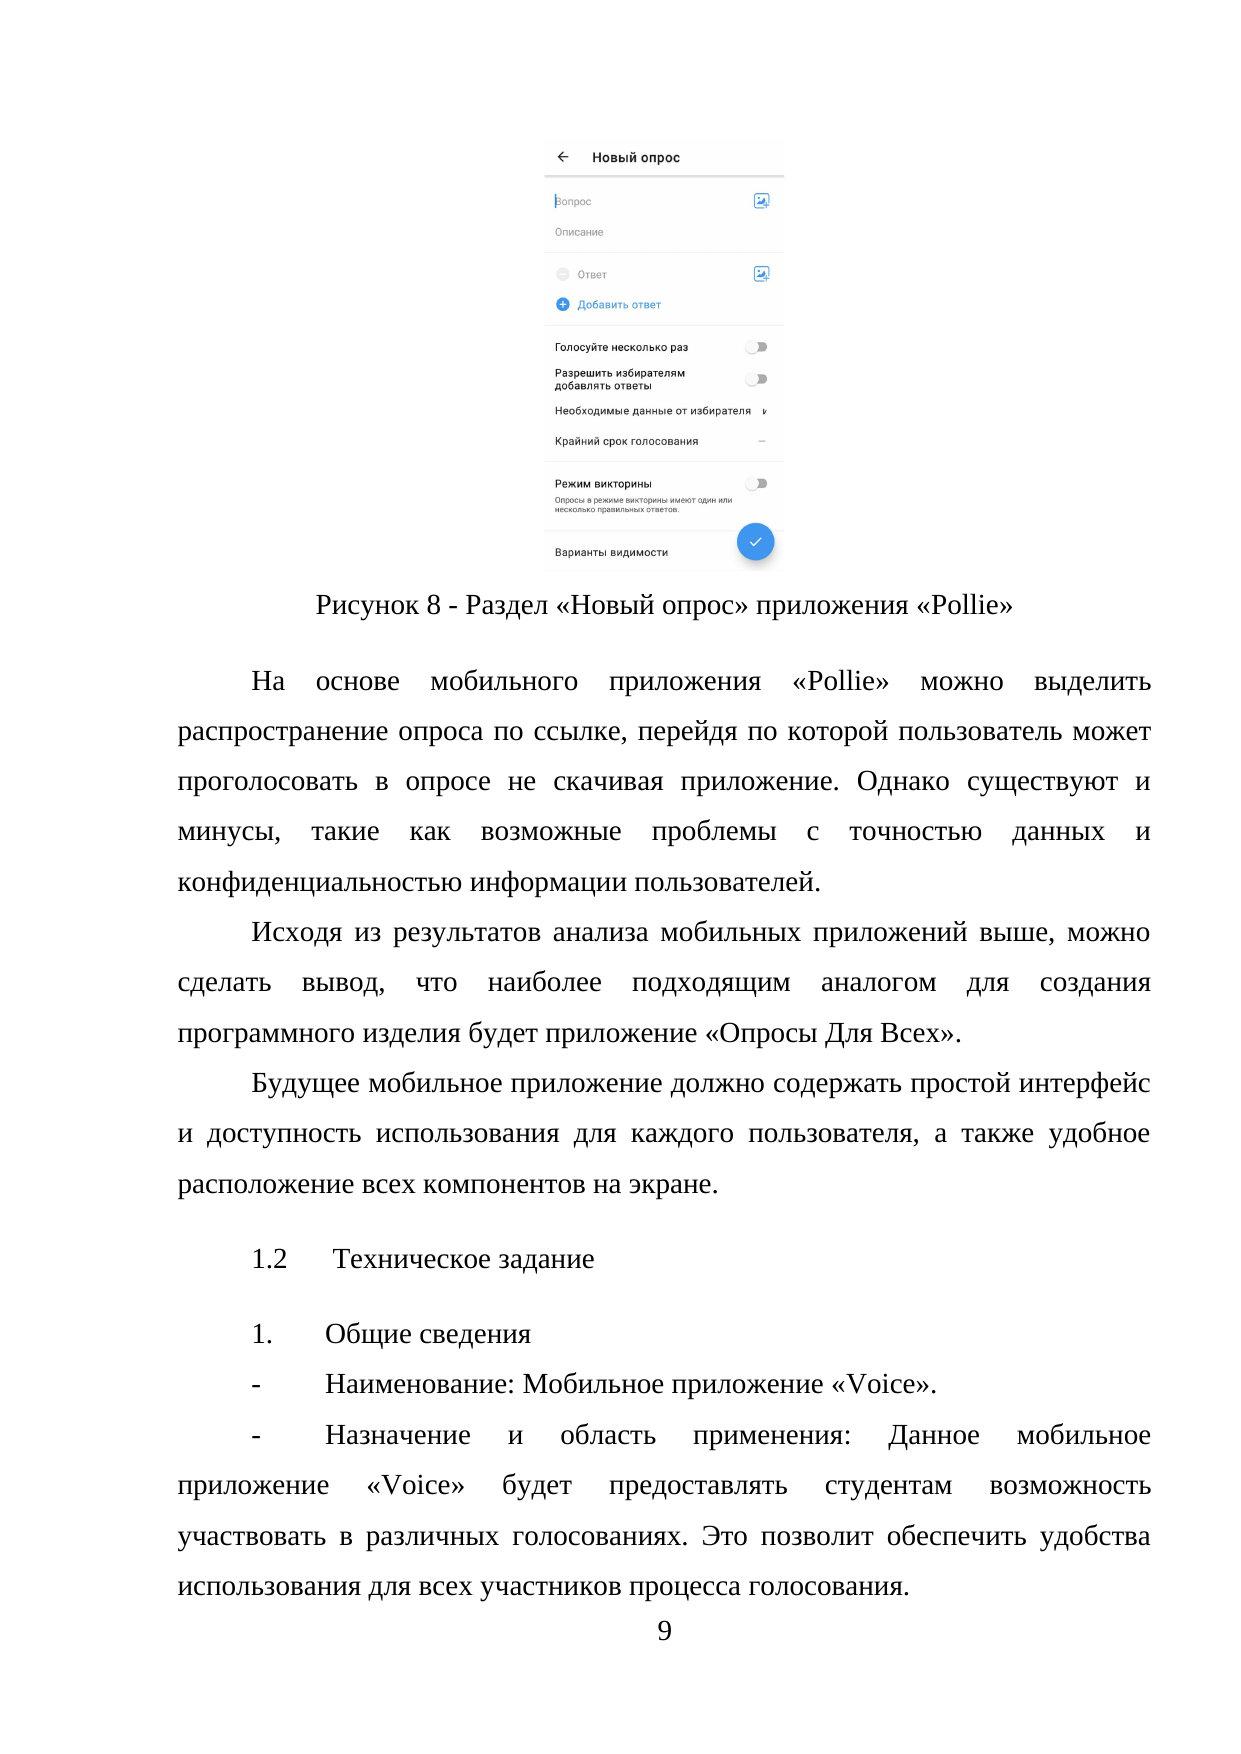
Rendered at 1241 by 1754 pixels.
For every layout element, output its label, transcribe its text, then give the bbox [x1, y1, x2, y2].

text На основе мобильного приложения «Pollie» можно выделить распространение опроса по ссылке, перейдя по которой пользователь может проголосовать в опросе не скачивая приложение. Однако существуют и минусы, такие как возможные проблемы с точностью данных и конфиденциальностью информации пользователей. [177, 663, 1152, 897]
list Общие сведения [177, 1316, 1152, 1350]
list Будущее мобильное приложение должно содержать простой интерфейс и доступность использования для каждого пользователя, а также удобное расположение всех компонентов на экране. [177, 1065, 1152, 1199]
list Наименование: Мобильное приложение «Voice». [177, 1367, 1152, 1400]
text Рисунок 8 - Раздел «Новый опрос» приложения «Pollie» [177, 587, 1152, 621]
list Исходя из результатов анализа мобильных приложений выше, можно сделать вывод, что наиболее подходящим аналогом для создания программного изделия будет приложение «Опросы Для Всех». [177, 914, 1152, 1048]
list Назначение и область применения: Данное мобильное приложение «Voice» будет предоставлять студентам возможность участвовать в различных голосованиях. Это позволит обеспечить удобства использования для всех участников процесса голосования. [177, 1417, 1152, 1601]
list Техническое задание [177, 1241, 1152, 1274]
picture [544, 140, 785, 571]
